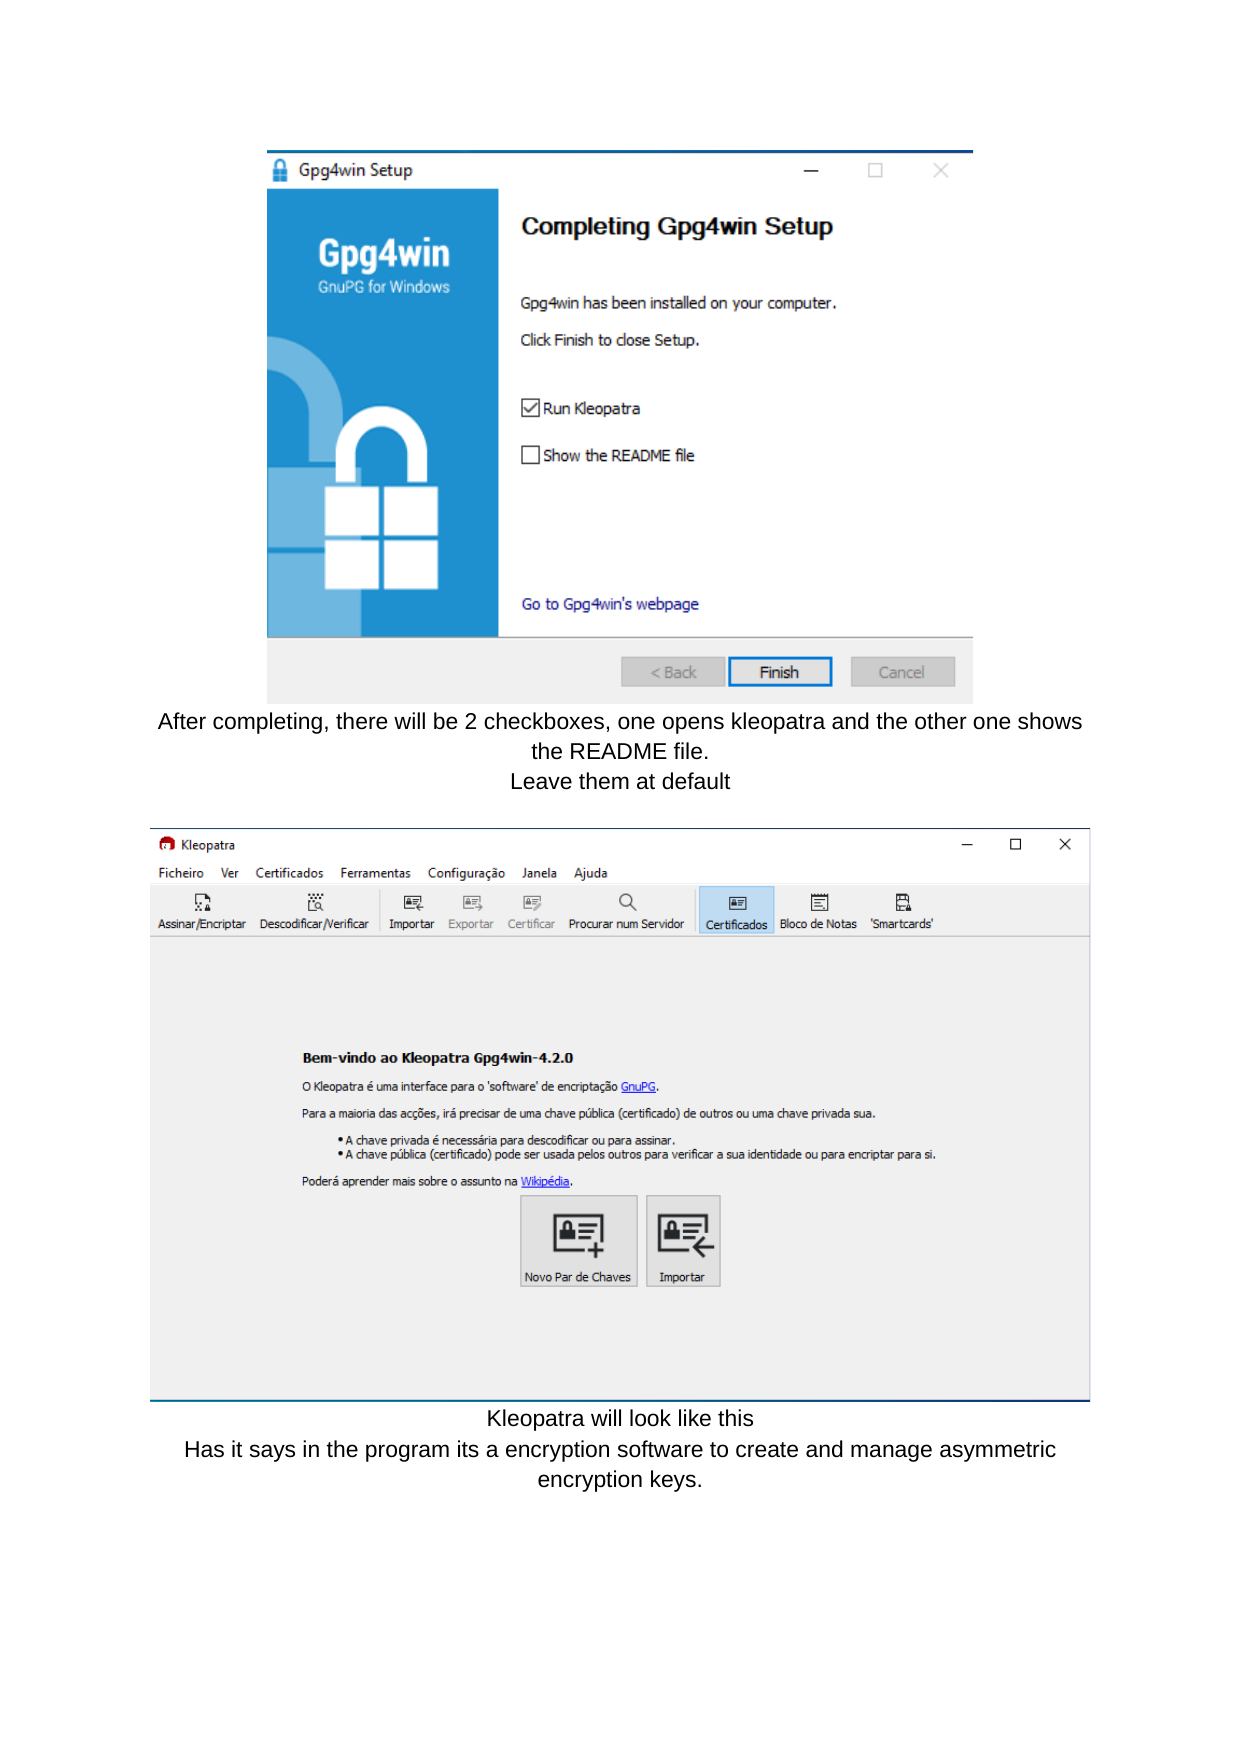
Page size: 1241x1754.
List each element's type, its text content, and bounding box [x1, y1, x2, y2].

text Leave them at default [150, 768, 1090, 794]
text After completing, there will be 2 checkboxes, one opens kleopatra and the other one shows the README file. [150, 708, 1090, 764]
picture [267, 150, 974, 704]
text Kleopatra will look like this [150, 1405, 1090, 1432]
picture [150, 828, 1091, 1402]
text Has it says in the program its a encryption software to create and manage asymmetric encryption keys. [150, 1436, 1090, 1492]
